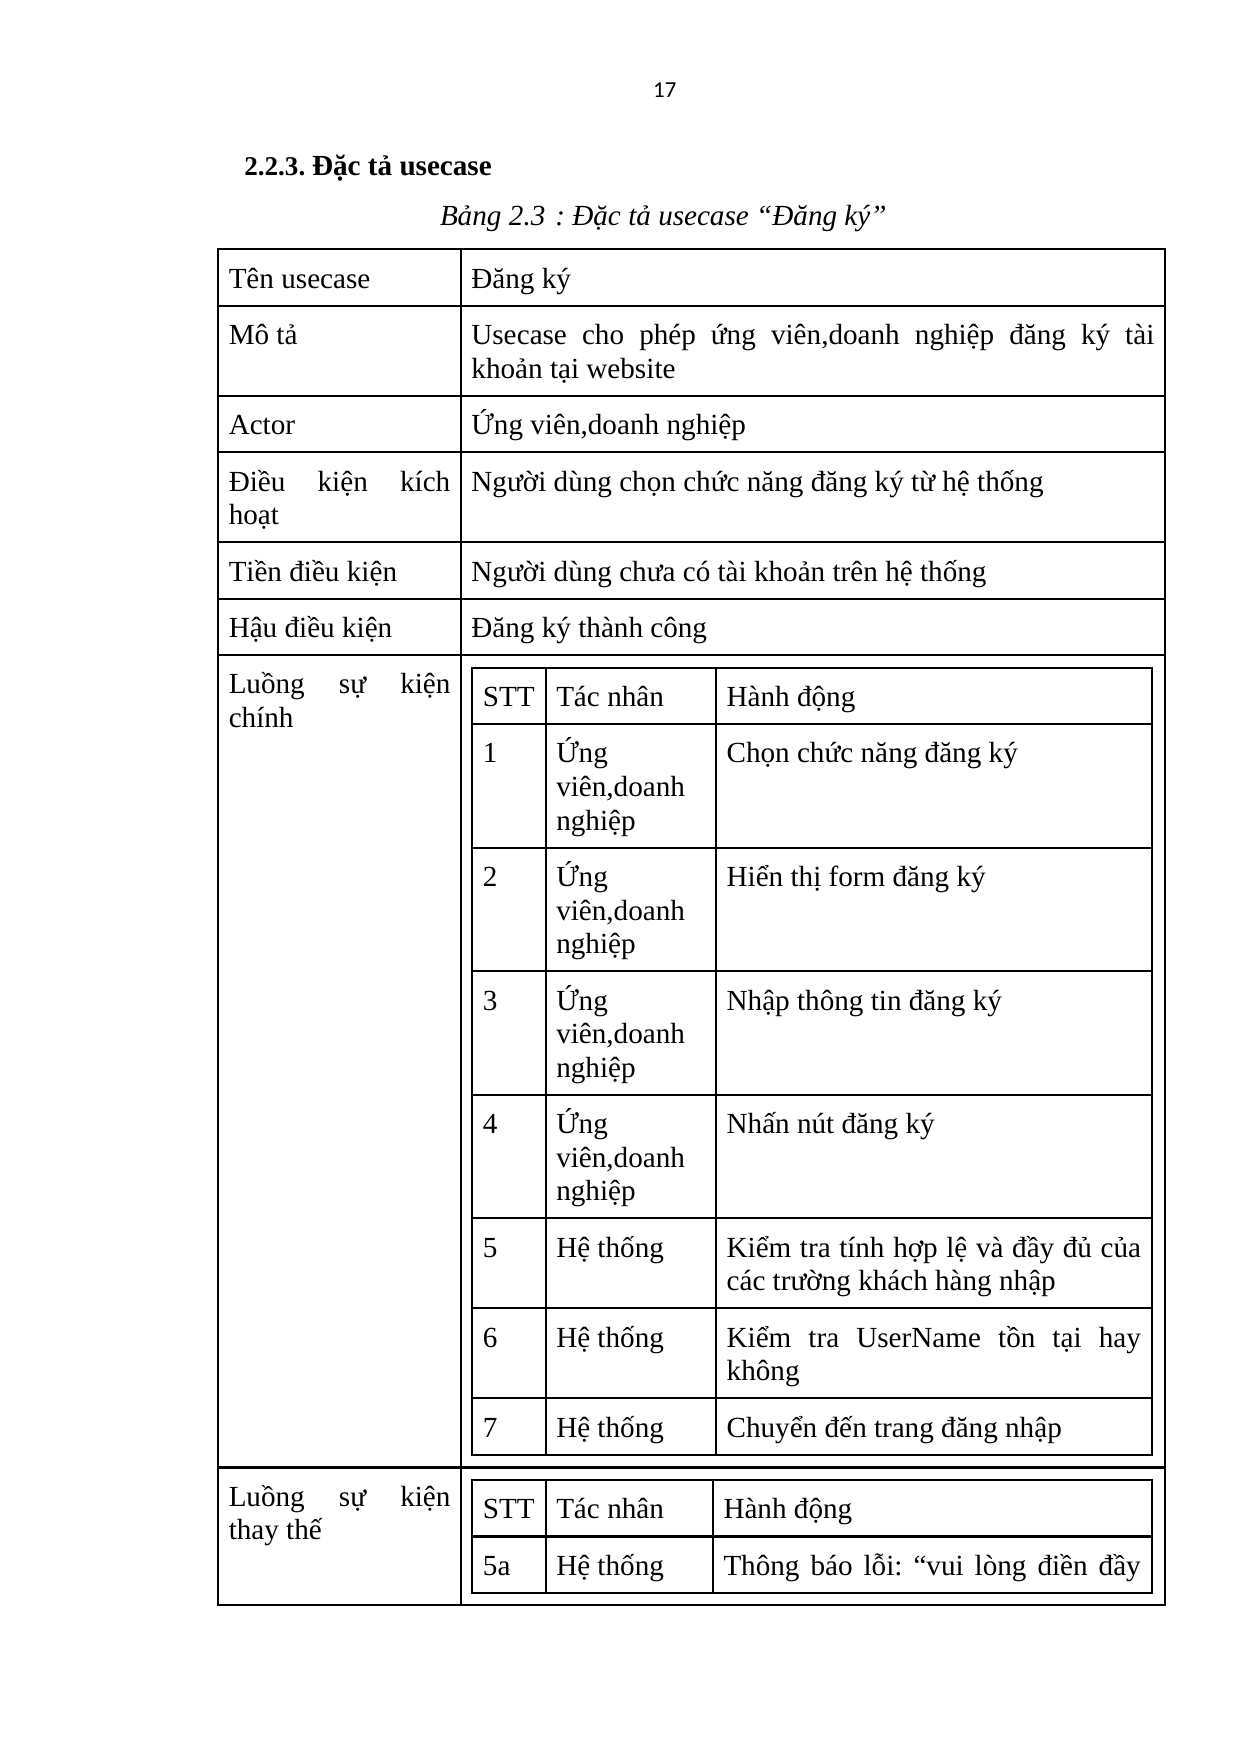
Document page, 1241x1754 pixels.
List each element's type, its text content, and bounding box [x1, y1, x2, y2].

table_cell [462, 656, 1164, 1466]
table_cell Người dùng chọn chức năng đăng ký từ hệ thống [462, 453, 1164, 541]
table_cell Hậu điều kiện [219, 600, 460, 654]
table_cell Ứng viên,doanh nghiệp [462, 397, 1164, 451]
table_cell Tiền điều kiện [219, 543, 460, 598]
table_cell Người dùng chưa có tài khoản trên hệ thống [462, 543, 1164, 598]
table_header Đăng ký [462, 250, 1164, 305]
table_cell [462, 1469, 1164, 1604]
table_cell Usecase cho phép ứng viên,doanh nghiệp đăng ký tài khoản tại website [462, 307, 1164, 395]
table_cell Luồng sự kiện thay thế [219, 1469, 460, 1604]
subtitle Đặc tả usecase [237, 148, 1122, 181]
table_cell Mô tả [219, 307, 460, 395]
table_cell Actor [219, 397, 460, 451]
table_cell Đăng ký thành công [462, 600, 1164, 654]
table_cell Điều kiện kích hoạt [219, 453, 460, 541]
table_header Tên usecase [219, 250, 460, 305]
table_cell Luồng sự kiện chính [219, 656, 460, 1466]
